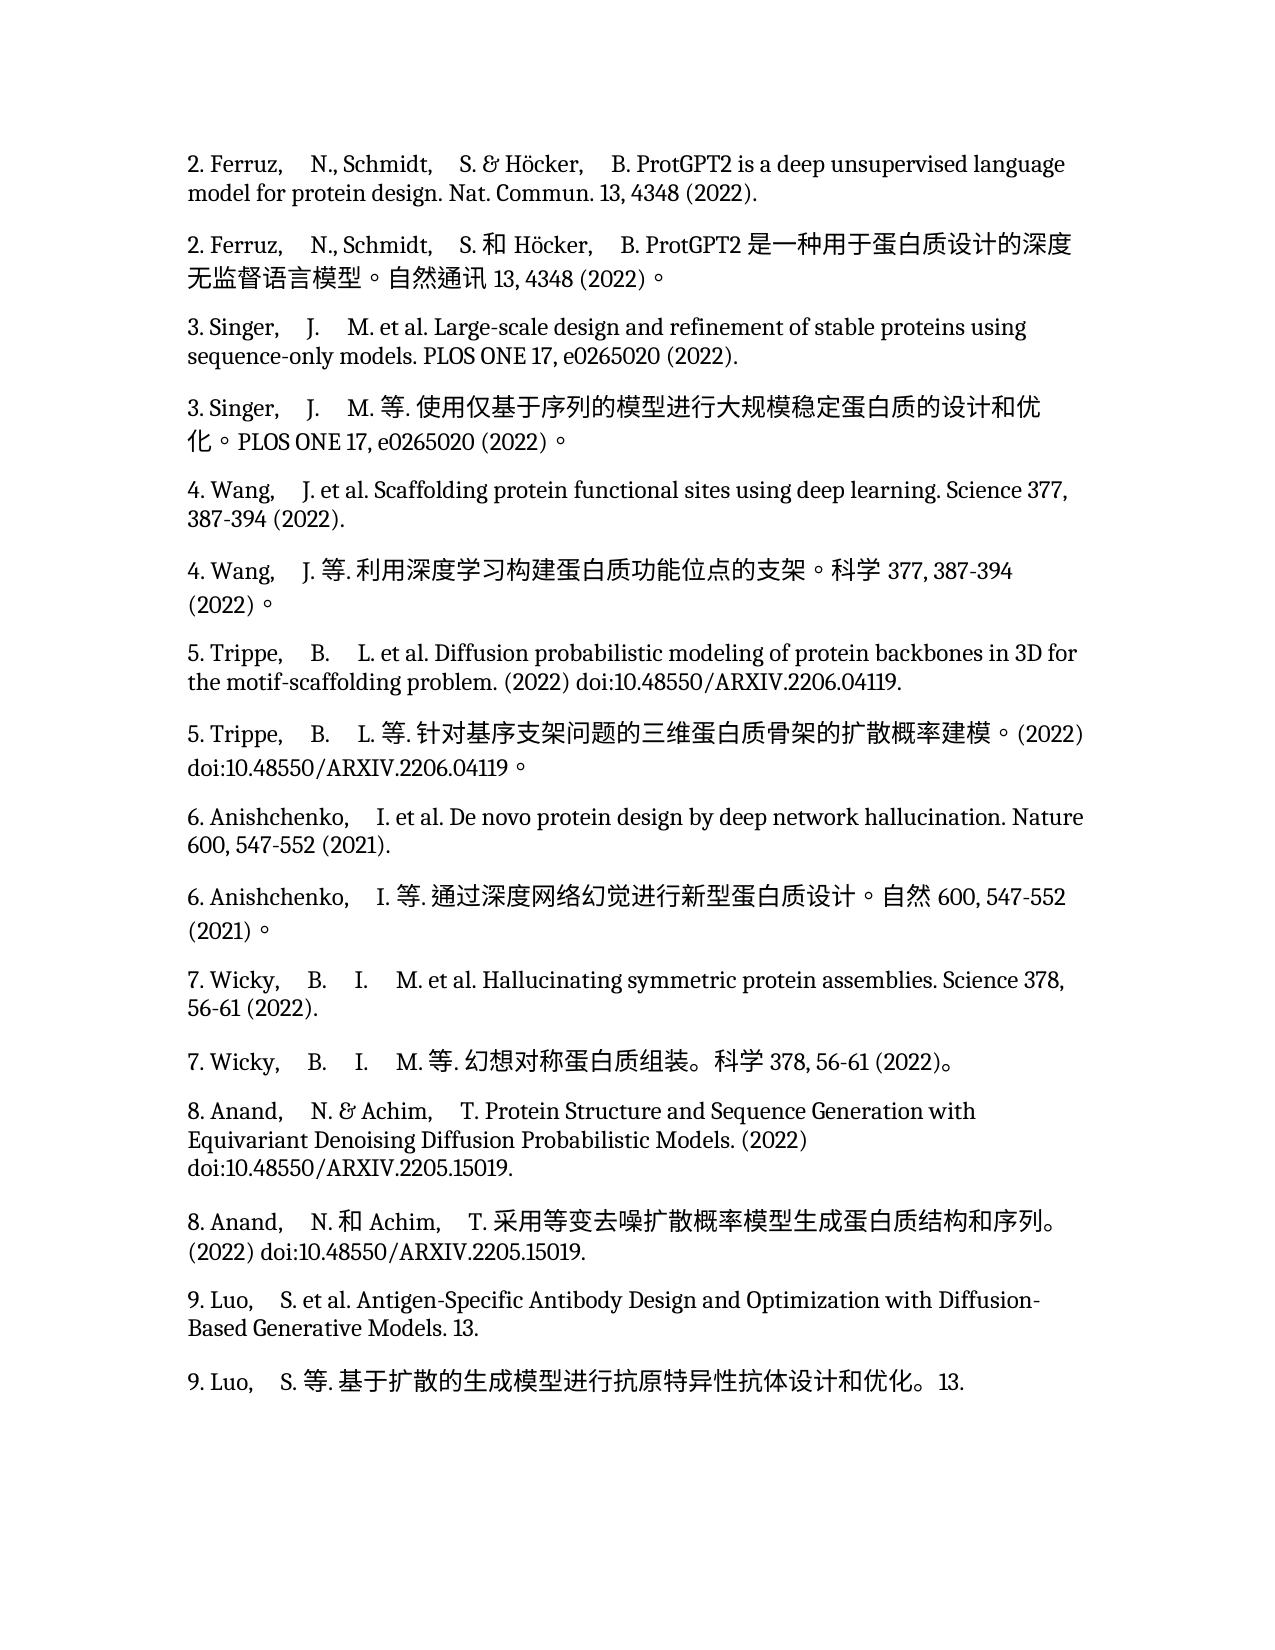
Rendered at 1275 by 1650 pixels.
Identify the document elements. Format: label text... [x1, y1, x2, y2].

text 8. Anand, N. 和 Achim, T. 采用等变去噪扩散概率模型生成蛋白质结构和序列。(2022) doi:10.48550/ARXIV.2205.15019. [187, 1202, 1087, 1267]
text 9. Luo, S. 等. 基于扩散的生成模型进行抗原特异性抗体设计和优化。13. [187, 1362, 1087, 1398]
text 2. Ferruz, N., Schmidt, S. 和 Höcker, B. ProtGPT2 是一种用于蛋白质设计的深度无监督语言模型。自然通讯 13, 4348 (2022)。 [187, 226, 1087, 294]
text 4. Wang, J. et al. Scaffolding protein functional sites using deep learning. Science 377, 387-394 (2022). [187, 476, 1087, 534]
text 6. Anishchenko, I. et al. De novo protein design by deep network hallucination. Nature 600, 547-552 (2021). [187, 802, 1087, 860]
text 7. Wicky, B. I. M. et al. Hallucinating symmetric protein assemblies. Science 378, 56-61 (2022). [187, 966, 1087, 1023]
text 5. Trippe, B. L. et al. Diffusion probabilistic modeling of protein backbones in 3D for the motif-scaffolding problem. (2022) doi:10.48550/ARXIV.2206.04119. [187, 639, 1087, 697]
text 7. Wicky, B. I. M. 等. 幻想对称蛋白质组装。科学 378, 56-61 (2022)。 [187, 1042, 1087, 1078]
text 9. Luo, S. et al. Antigen-Specific Antibody Design and Optimization with Diffusion-Based Generative Models. 13. [187, 1286, 1087, 1343]
text 6. Anishchenko, I. 等. 通过深度网络幻觉进行新型蛋白质设计。自然 600, 547-552 (2021)。 [187, 879, 1087, 947]
text 3. Singer, J. M. 等. 使用仅基于序列的模型进行大规模稳定蛋白质的设计和优化。PLOS ONE 17, e0265020 (2022)。 [187, 389, 1087, 457]
text 5. Trippe, B. L. 等. 针对基序支架问题的三维蛋白质骨架的扩散概率建模。(2022) doi:10.48550/ARXIV.2206.04119。 [187, 716, 1087, 784]
text 4. Wang, J. 等. 利用深度学习构建蛋白质功能位点的支架。科学 377, 387-394 (2022)。 [187, 552, 1087, 621]
text 3. Singer, J. M. et al. Large-scale design and refinement of stable proteins using sequence-only models. PLOS ONE 17, e0265020 (2022). [187, 313, 1087, 371]
text 2. Ferruz, N., Schmidt, S. & Höcker, B. ProtGPT2 is a deep unsupervised language model for protein design. Nat. Commun. 13, 4348 (2022). [187, 150, 1087, 207]
text 8. Anand, N. & Achim, T. Protein Structure and Sequence Generation with Equivariant Denoising Diffusion Probabilistic Models. (2022) doi:10.48550/ARXIV.2205.15019. [187, 1097, 1087, 1183]
